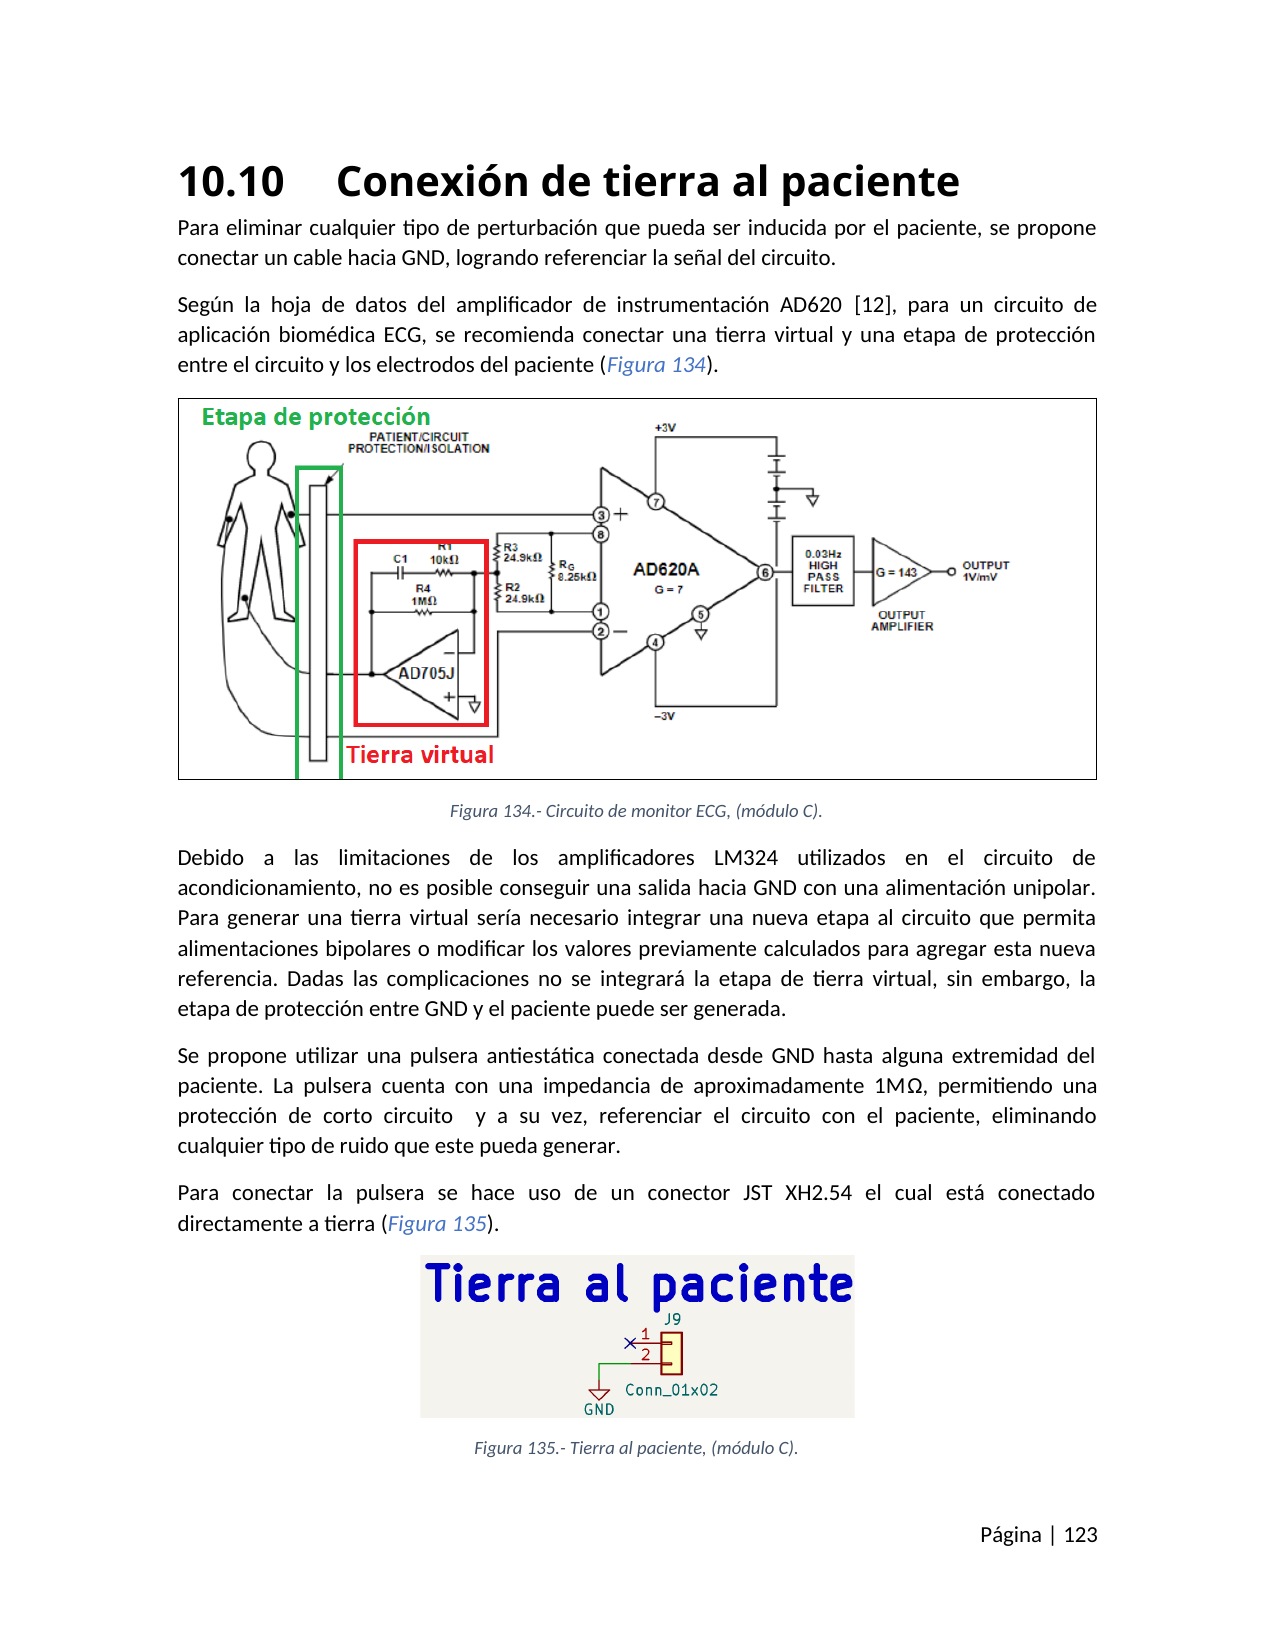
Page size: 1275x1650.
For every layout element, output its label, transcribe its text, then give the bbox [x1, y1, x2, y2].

text Se propone utilizar una pulsera antiestática conectada desde GND hasta alguna extremidad del paciente. La pulsera cuenta con una impedancia de aproximadamente 1MΩ, permitiendo una protección de corto circuito y a su vez, referenciar el circuito con el paciente, eliminando cualquier tipo de ruido que este pueda generar. [177, 1041, 1098, 1159]
picture [420, 1255, 855, 1418]
text Para eliminar cualquier tipo de perturbación que pueda ser inducida por el paciente, se propone conectar un cable hacia GND, logrando referenciar la señal del circuito. [177, 213, 1098, 271]
subtitle Conexión de tierra al paciente [177, 152, 1098, 208]
picture [179, 399, 1096, 779]
text Según la hoja de datos del amplificador de instrumentación AD620 , para un circuito de aplicación biomédica ECG, se recomienda conectar una tierra virtual y una etapa de protección entre el circuito y los electrodos del paciente (Figura 136). [177, 290, 1098, 378]
text Para conectar la pulsera se hace uso de un conector JST XH2.54 el cual está conectado directamente a tierra (Figura 137). [177, 1178, 1098, 1237]
text Debido a las limitaciones de los amplificadores LM324 utilizados en el circuito de acondicionamiento, no es posible conseguir una salida hacia GND con una alimentación unipolar. Para generar una tierra virtual sería necesario integrar una nueva etapa al circuito que permita alimentaciones bipolares o modificar los valores previamente calculados para agregar esta nueva referencia. Dadas las complicaciones no se integrará la etapa de tierra virtual, sin embargo, la etapa de protección entre GND y el paciente puede ser generada. [177, 843, 1098, 1022]
